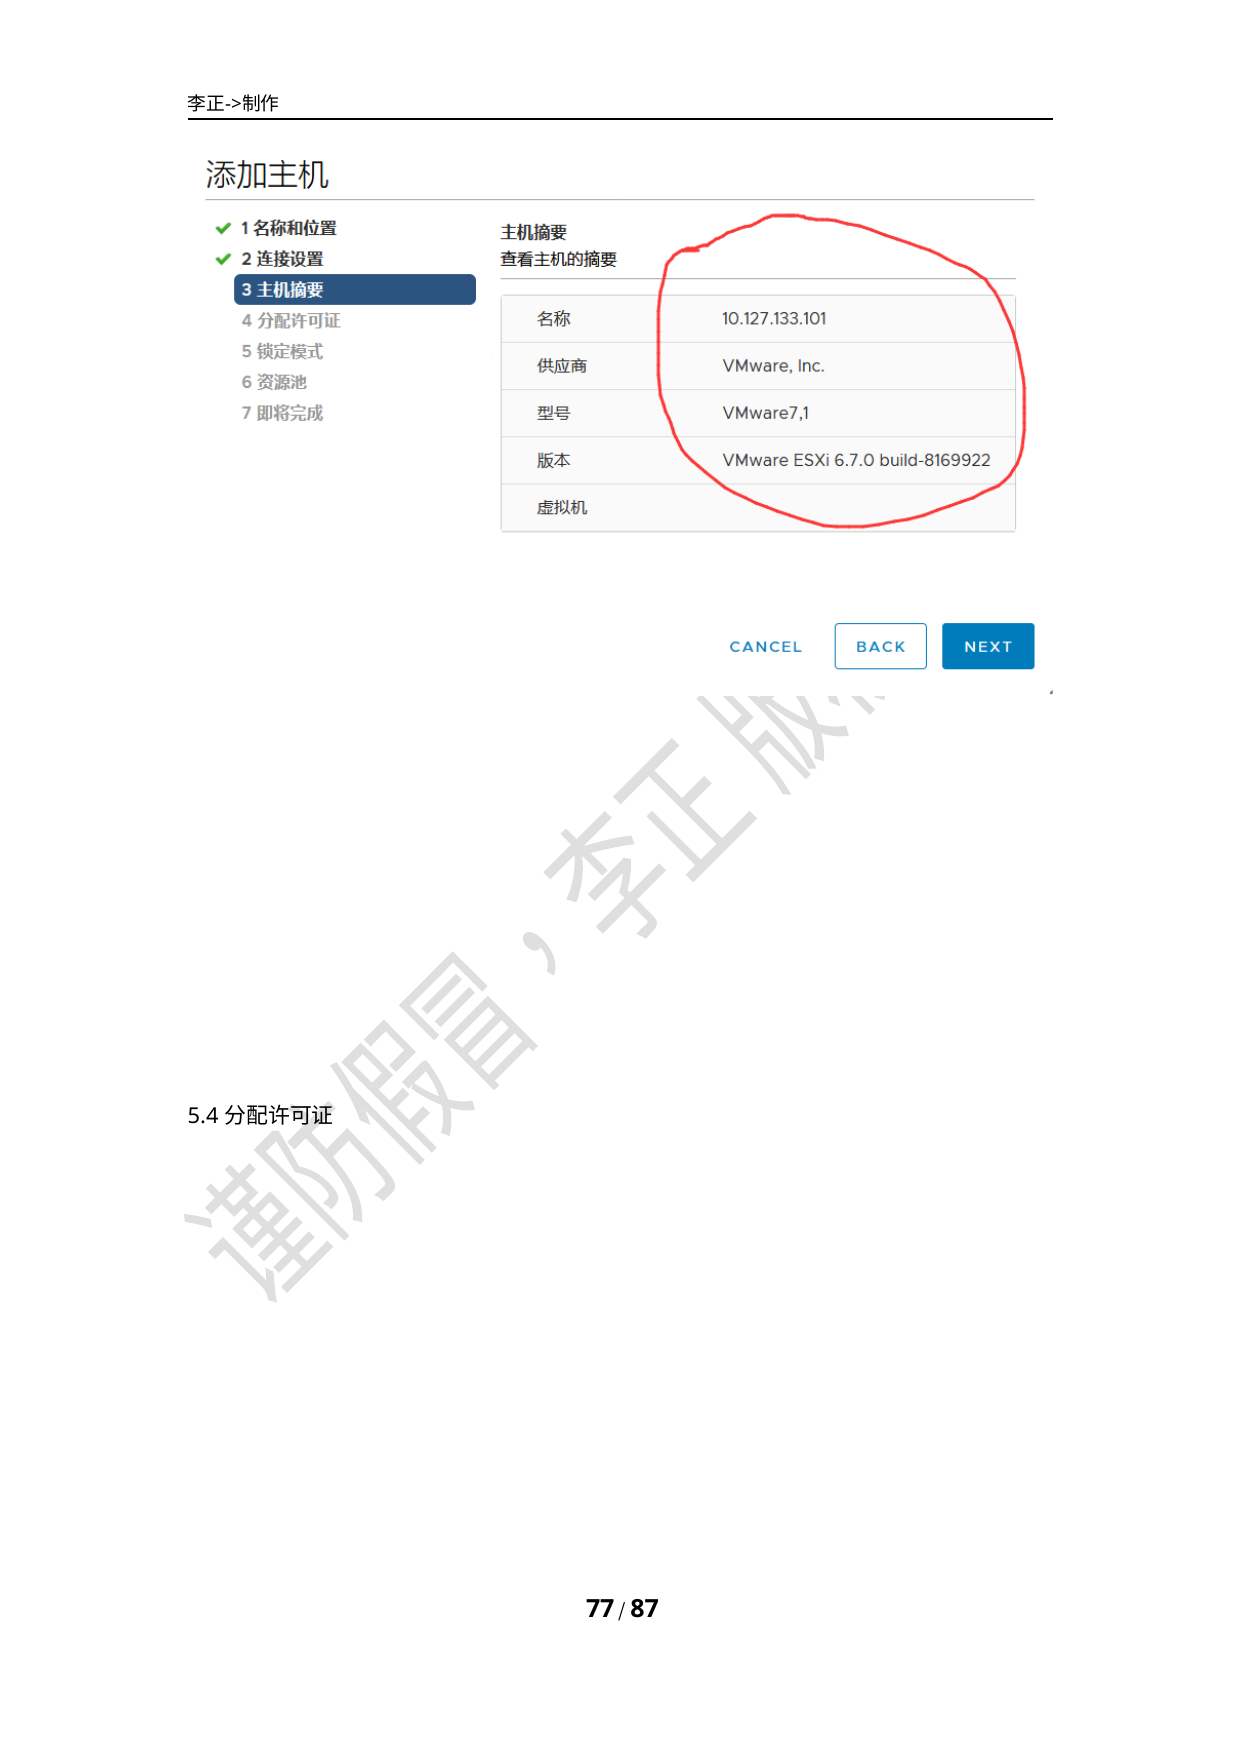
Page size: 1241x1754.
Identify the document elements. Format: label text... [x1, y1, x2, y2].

text 5.4 分配许可证 [187, 1098, 1053, 1131]
picture [187, 155, 1053, 696]
